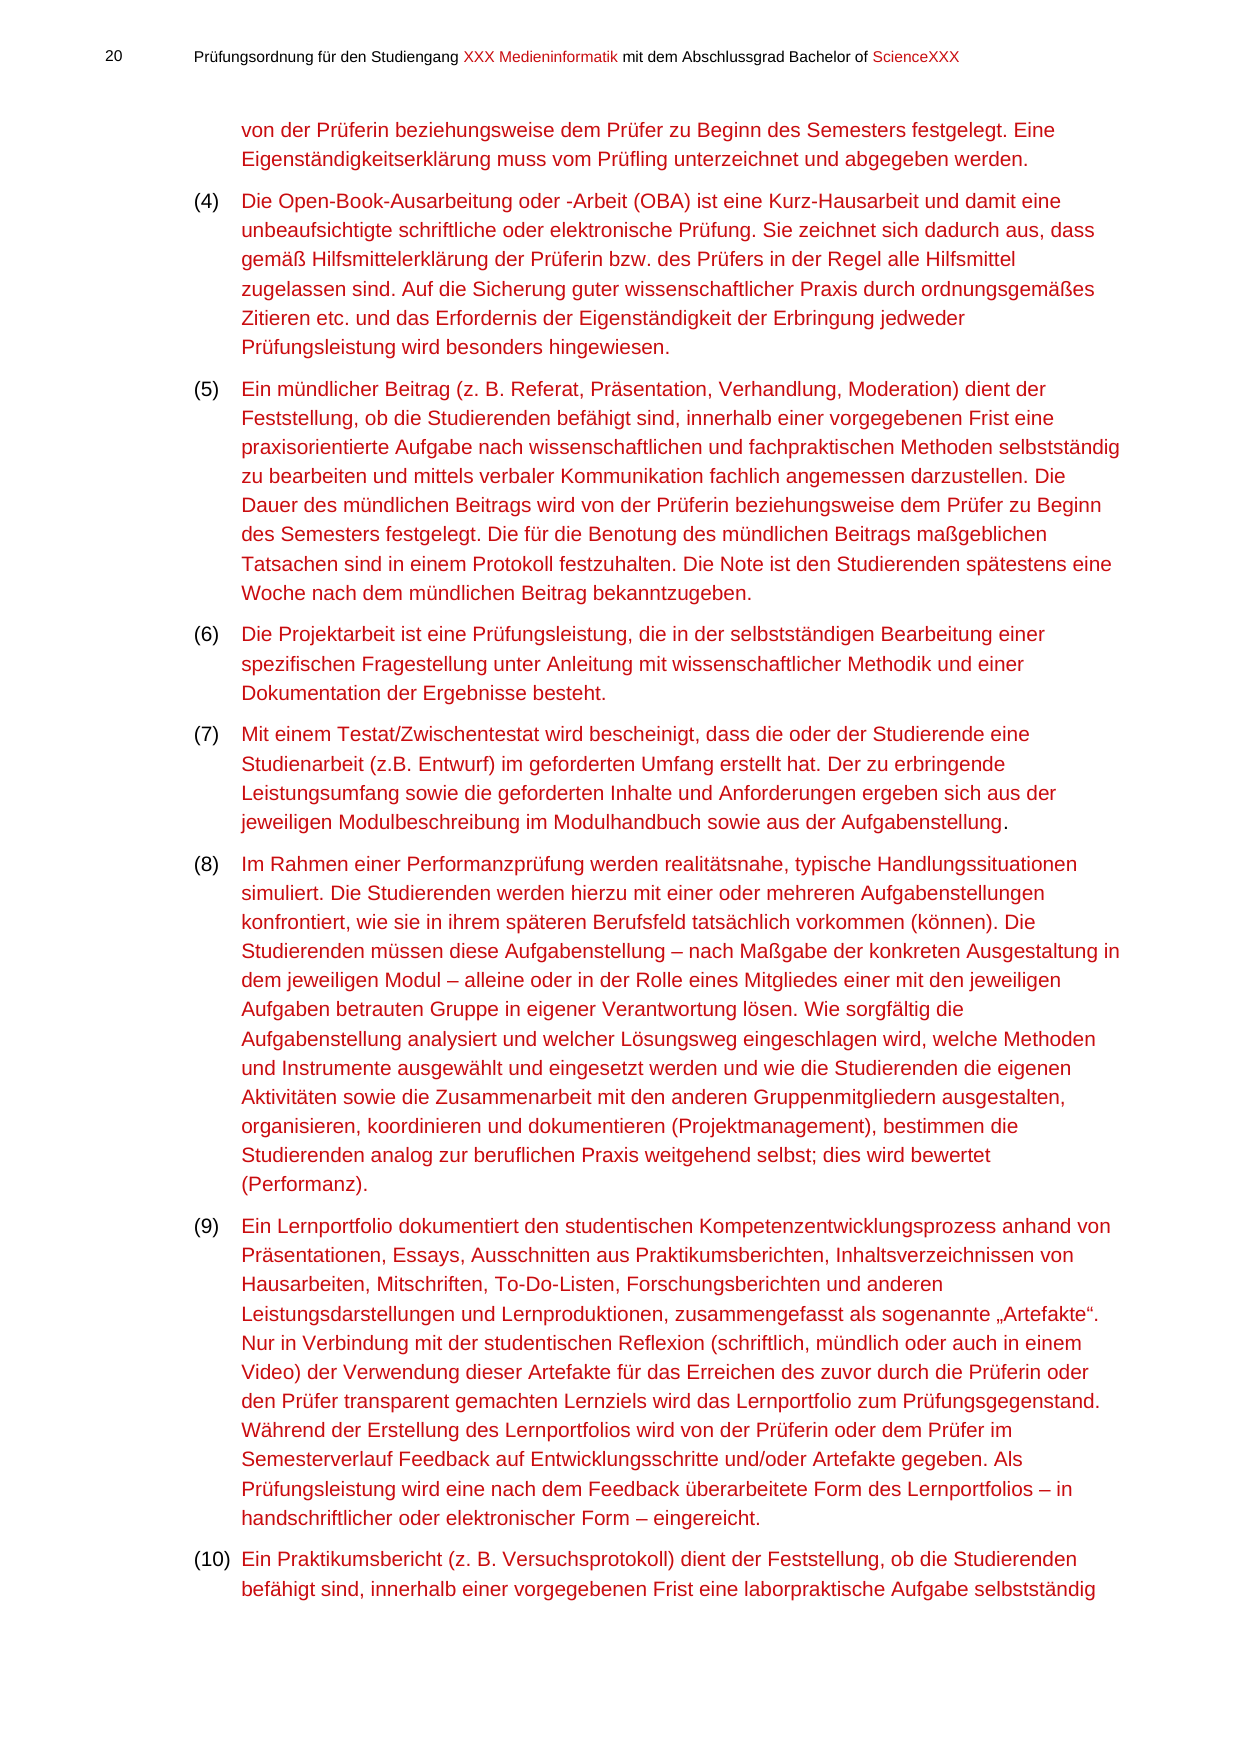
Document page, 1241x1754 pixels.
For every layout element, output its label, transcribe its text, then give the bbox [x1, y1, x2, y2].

list Die Open-Book-Ausarbeitung oder -Arbeit (OBA) ist eine Kurz-Hausarbeit und damit eine unbeaufsichtigte schriftliche oder elektronische Prüfung. Sie zeichnet sich dadurch aus, dass gemäß Hilfsmittelerklärung der Prüferin bzw. des Prüfers in der Regel alle Hilfsmittel zugelassen sind. Auf die Sicherung guter wissenschaftlicher Praxis durch ordnungsgemäßes Zitieren etc. und das Erfordernis der Eigenständigkeit der Erbringung jedweder Prüfungsleistung wird besonders hingewiesen. [194, 189, 1124, 359]
list Die Projektarbeit ist eine Prüfungsleistung, die in der selbstständigen Bearbeitung einer spezifischen Fragestellung unter Anleitung mit wissenschaftlicher Methodik und einer Dokumentation der Ergebnisse besteht. [194, 622, 1124, 704]
list Im Rahmen einer Performanzprüfung werden realitätsnahe, typische Handlungssituationen simuliert. Die Studierenden werden hierzu mit einer oder mehreren Aufgabenstellungen konfrontiert, wie sie in ihrem späteren Berufsfeld tatsächlich vorkommen (können). Die Studierenden müssen diese Aufgabenstellung – nach Maßgabe der konkreten Ausgestaltung in dem jeweiligen Modul – alleine oder in der Rolle eines Mitgliedes einer mit den jeweiligen Aufgaben betrauten Gruppe in eigener Verantwortung lösen. Wie sorgfältig die Aufgabenstellung analysiert und welcher Lösungsweg eingeschlagen wird, welche Methoden und Instrumente ausgewählt und eingesetzt werden und wie die Studierenden die eigenen Aktivitäten sowie die Zusammenarbeit mit den anderen Gruppenmitgliedern ausgestalten, organisieren, koordinieren und dokumentieren (Projektmanagement), bestimmen die Studierenden analog zur beruflichen Praxis weitgehend selbst; dies wird bewertet (Performanz). [194, 851, 1124, 1196]
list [194, 118, 1124, 171]
list Mit einem Testat/Zwischentestat wird bescheinigt, dass die oder der Studierende eine Studienarbeit (z.B. Entwurf) im geforderten Umfang erstellt hat. Der zu erbringende Leistungsumfang sowie die geforderten Inhalte und Anforderungen ergeben sich aus der jeweiligen Modulbeschreibung im Modulhandbuch sowie aus der Aufgabenstellung. [194, 722, 1124, 834]
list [194, 1547, 1124, 1600]
list Ein Lernportfolio dokumentiert den studentischen Kompetenzentwicklungsprozess anhand von Präsentationen, Essays, Ausschnitten aus Praktikumsberichten, Inhaltsverzeichnissen von Hausarbeiten, Mitschriften, To-Do-Listen, Forschungsberichten und anderen Leistungsdarstellungen und Lernproduktionen, zusammengefasst als sogenannte „Artefakte“. Nur in Verbindung mit der studentischen Reflexion (schriftlich, mündlich oder auch in einem Video) der Verwendung dieser Artefakte für das Erreichen des zuvor durch die Prüferin oder den Prüfer transparent gemachten Lernziels wird das Lernportfolio zum Prüfungsgegenstand. Während der Erstellung des Lernportfolios wird von der Prüferin oder dem Prüfer im Semesterverlauf Feedback auf Entwicklungsschritte und/oder Artefakte gegeben. Als Prüfungsleistung wird eine nach dem Feedback überarbeitete Form des Lernportfolios – in handschriftlicher oder elektronischer Form – eingereicht. [194, 1214, 1124, 1529]
list Ein mündlicher Beitrag (z. B. Referat, Präsentation, Verhandlung, Moderation) dient der Feststellung, ob die Studierenden befähigt sind, innerhalb einer vorgegebenen Frist eine praxisorientierte Aufgabe nach wissenschaftlichen und fachpraktischen Methoden selbstständig zu bearbeiten und mittels verbaler Kommunikation fachlich angemessen darzustellen. Die Dauer des mündlichen Beitrags wird von der Prüferin beziehungsweise dem Prüfer zu Beginn des Semesters festgelegt. Die für die Benotung des mündlichen Beitrags maßgeblichen Tatsachen sind in einem Protokoll festzuhalten. Die Note ist den Studierenden spätestens eine Woche nach dem mündlichen Beitrag bekanntzugeben. [194, 376, 1124, 604]
